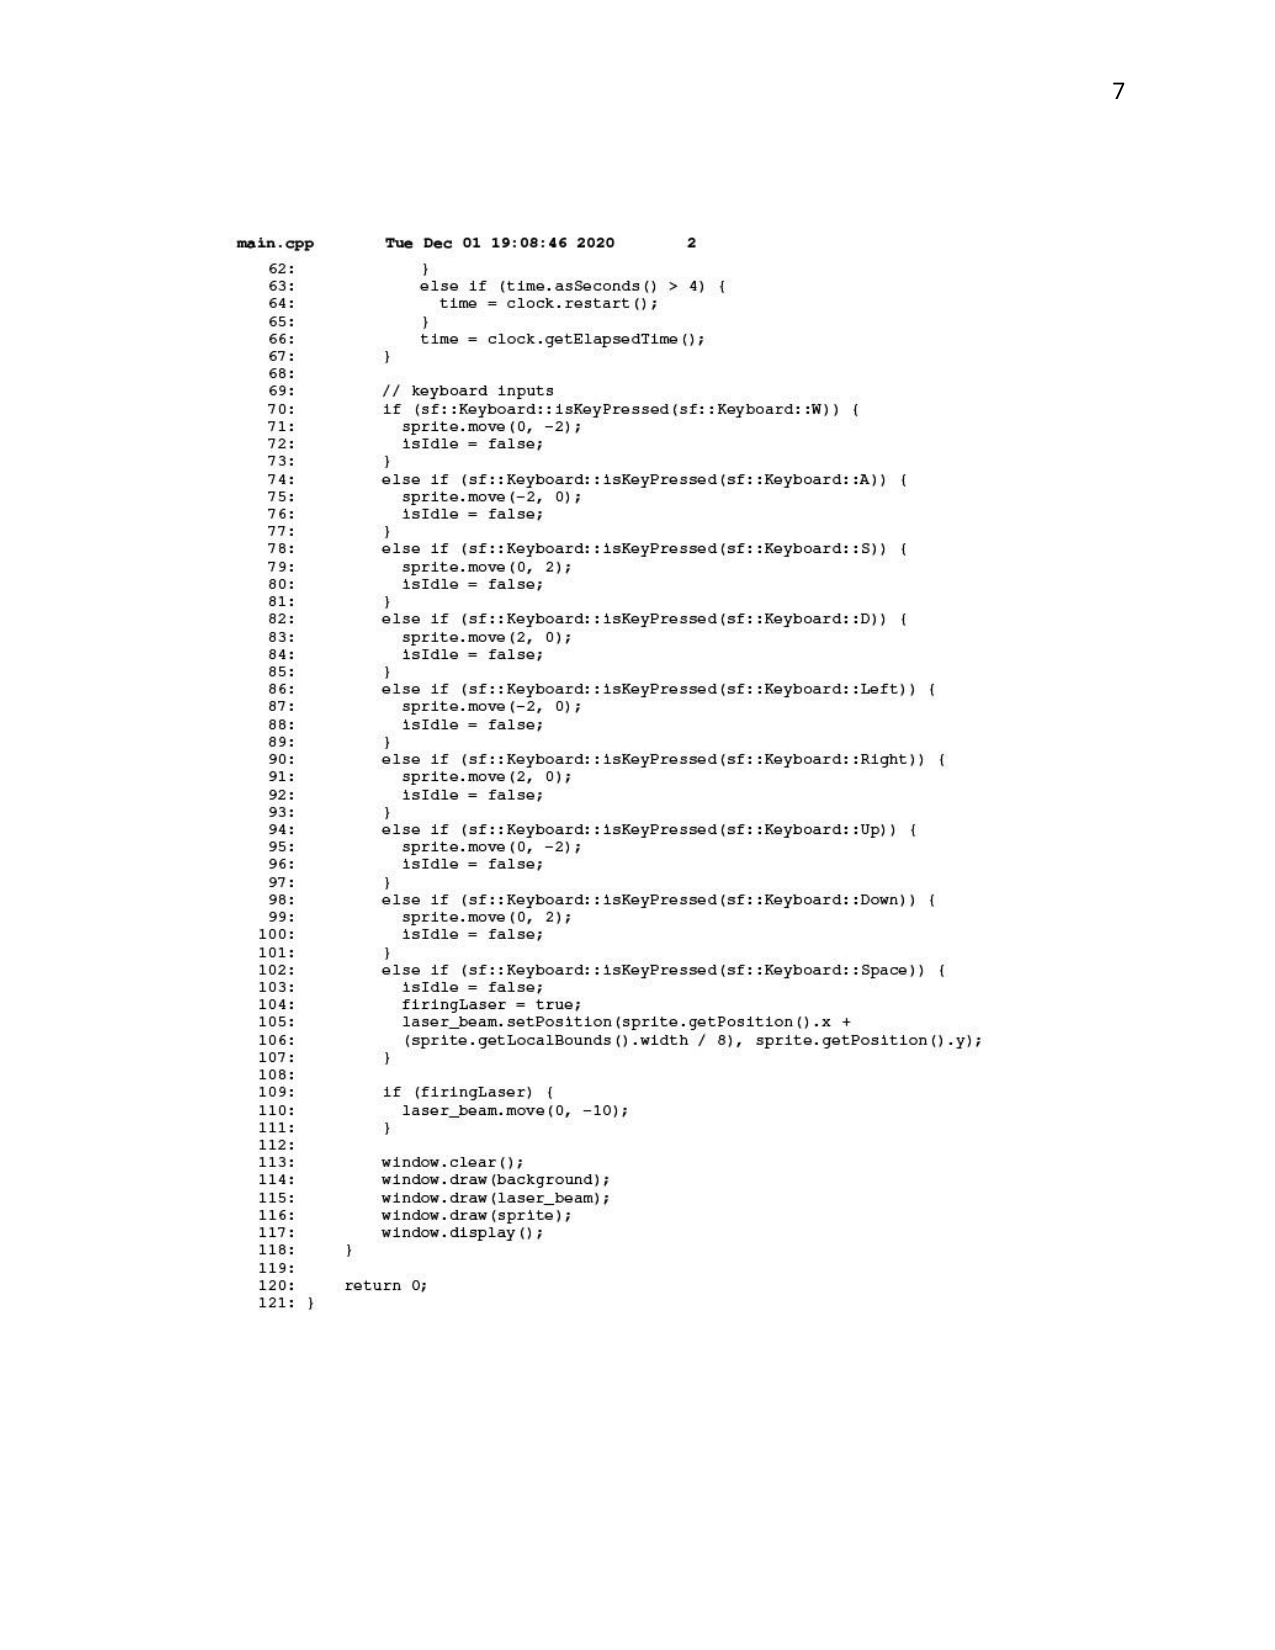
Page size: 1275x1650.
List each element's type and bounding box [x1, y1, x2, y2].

picture [150, 150, 1125, 1411]
